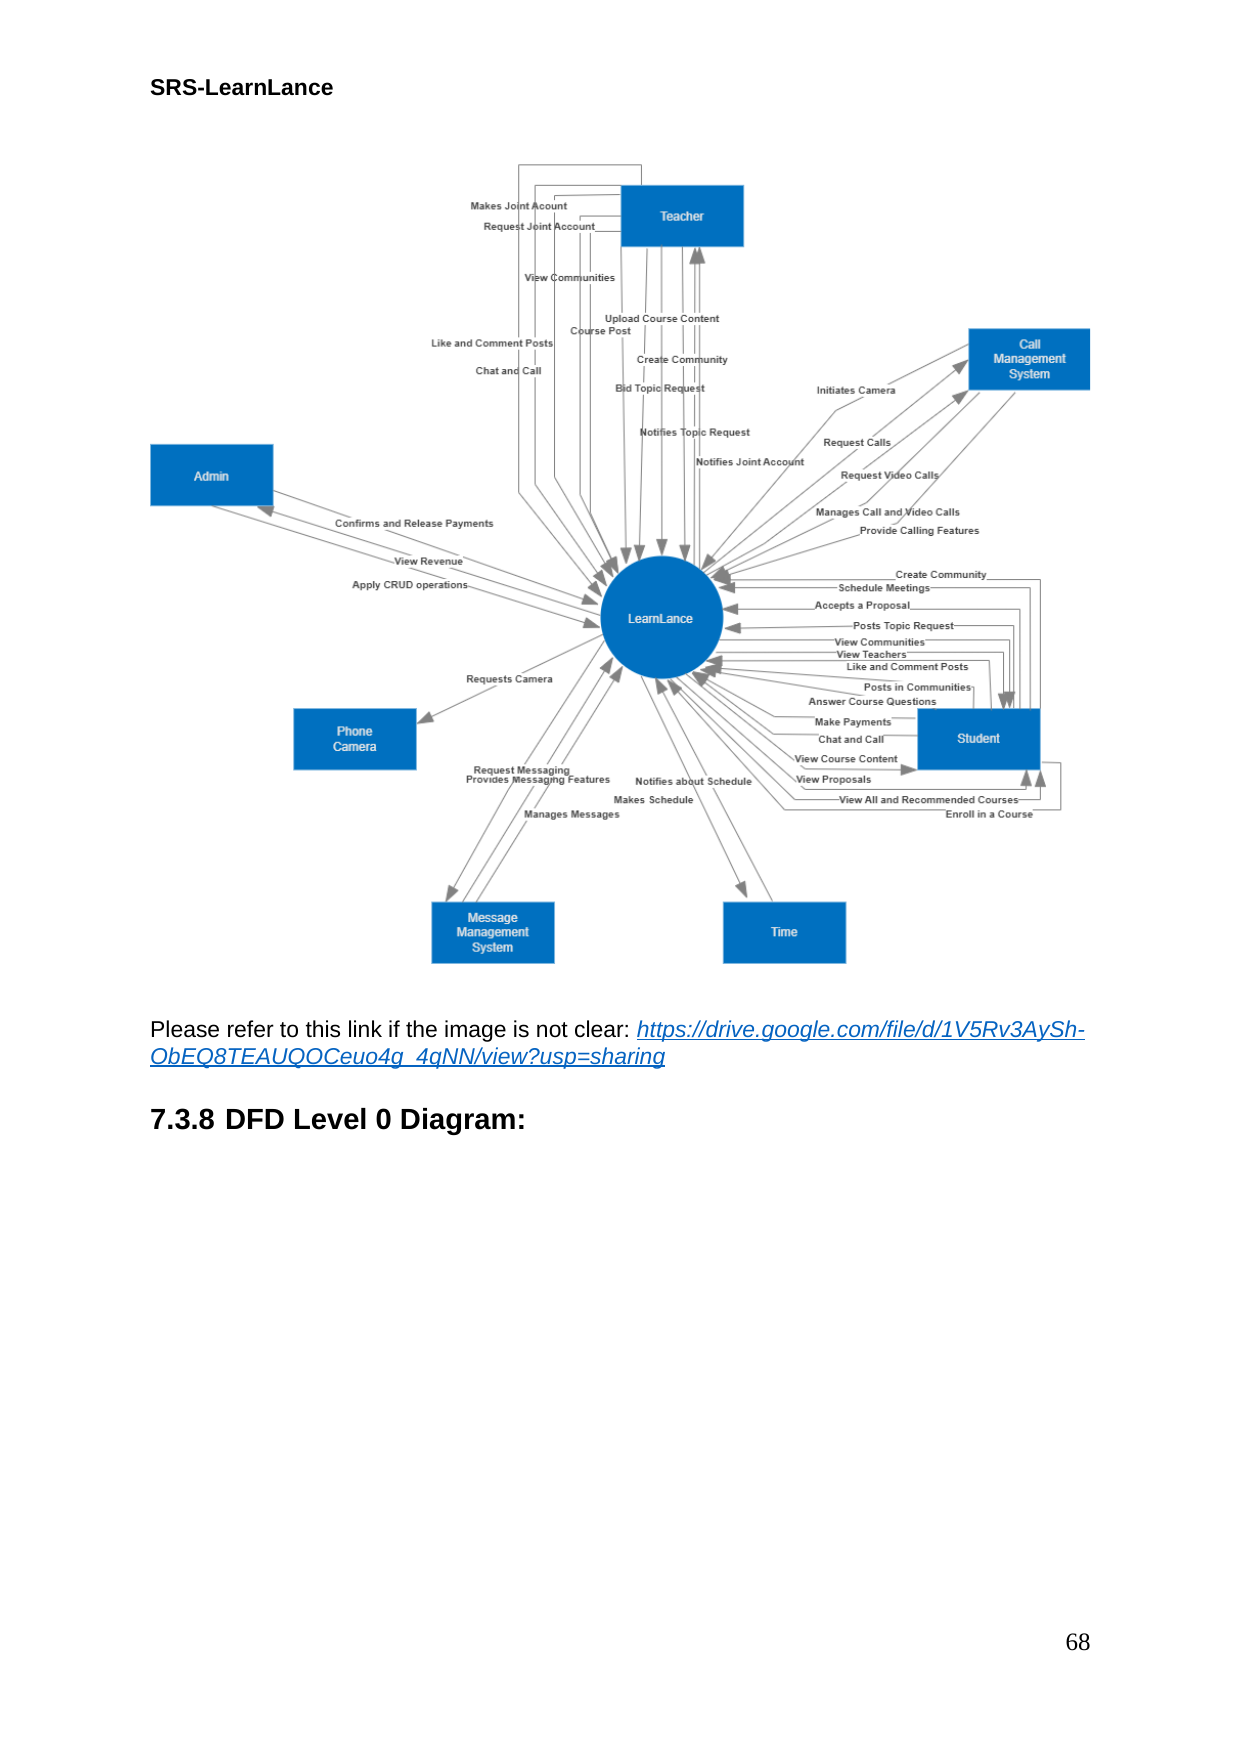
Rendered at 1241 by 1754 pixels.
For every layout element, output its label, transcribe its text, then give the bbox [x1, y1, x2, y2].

picture [150, 150, 1091, 964]
subtitle DFD Level 0 Diagram: [150, 1102, 1090, 1135]
text Please refer to this link if the image is not clear: https://drive.google.com/file/d/1V5Rv3AySh-ObEQ8TEAUQOCeuo4g_4qNN/view?usp=sharing [150, 1016, 1090, 1069]
